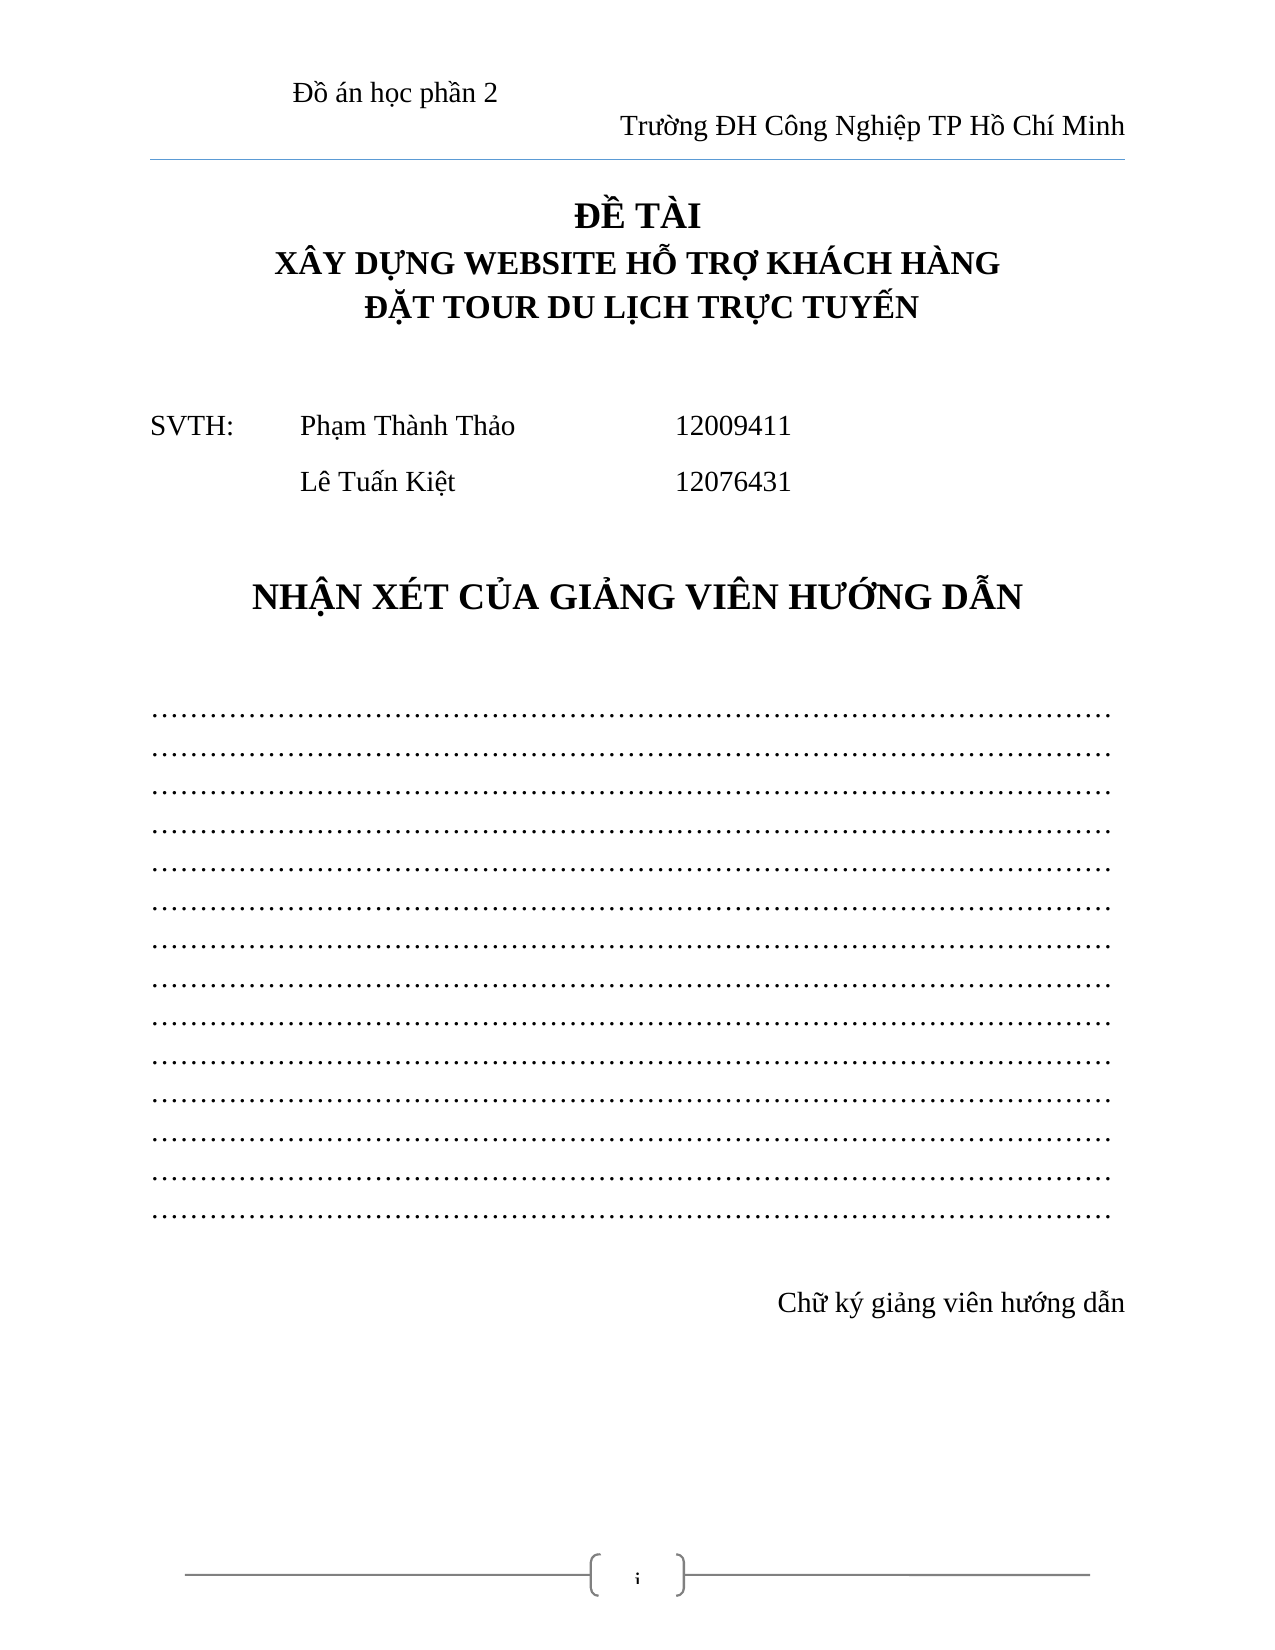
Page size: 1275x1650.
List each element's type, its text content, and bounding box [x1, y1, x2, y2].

text SVTH: Phạm Thành Thảo 12009411 [150, 408, 1125, 442]
text NHẬN XÉT CỦA GIẢNG VIÊN HƯỚNG DẪN [150, 574, 1125, 617]
text ……………………………………………………………………………………………………………………………………………………………………………………………………………………………………………………………………………………………………………………………………………………………………………………………………………………………………………………………………………………………………………………………………………………………………………………………………………………………………………………………………………………………………………………………………………………………………………………………………………………………………………………………………………………………………………………………………………………………………………………………………………………………………………………………………………………………… [150, 690, 1125, 1148]
text ……………………………………………………………………………………………………………………………………………………………………………… [150, 1153, 1125, 1225]
text Chữ ký giảng viên hướng dẫn [150, 1285, 1125, 1318]
text XÂY DỰNG WEBSITE HỖ TRỢ KHÁCH HÀNG [150, 243, 1125, 281]
text ĐẶT TOUR DU LỊCH TRỰC TUYẾN [150, 287, 1125, 325]
text Lê Tuấn Kiệt 12076431 [150, 464, 1125, 497]
text ĐỀ TÀI [150, 193, 1125, 236]
